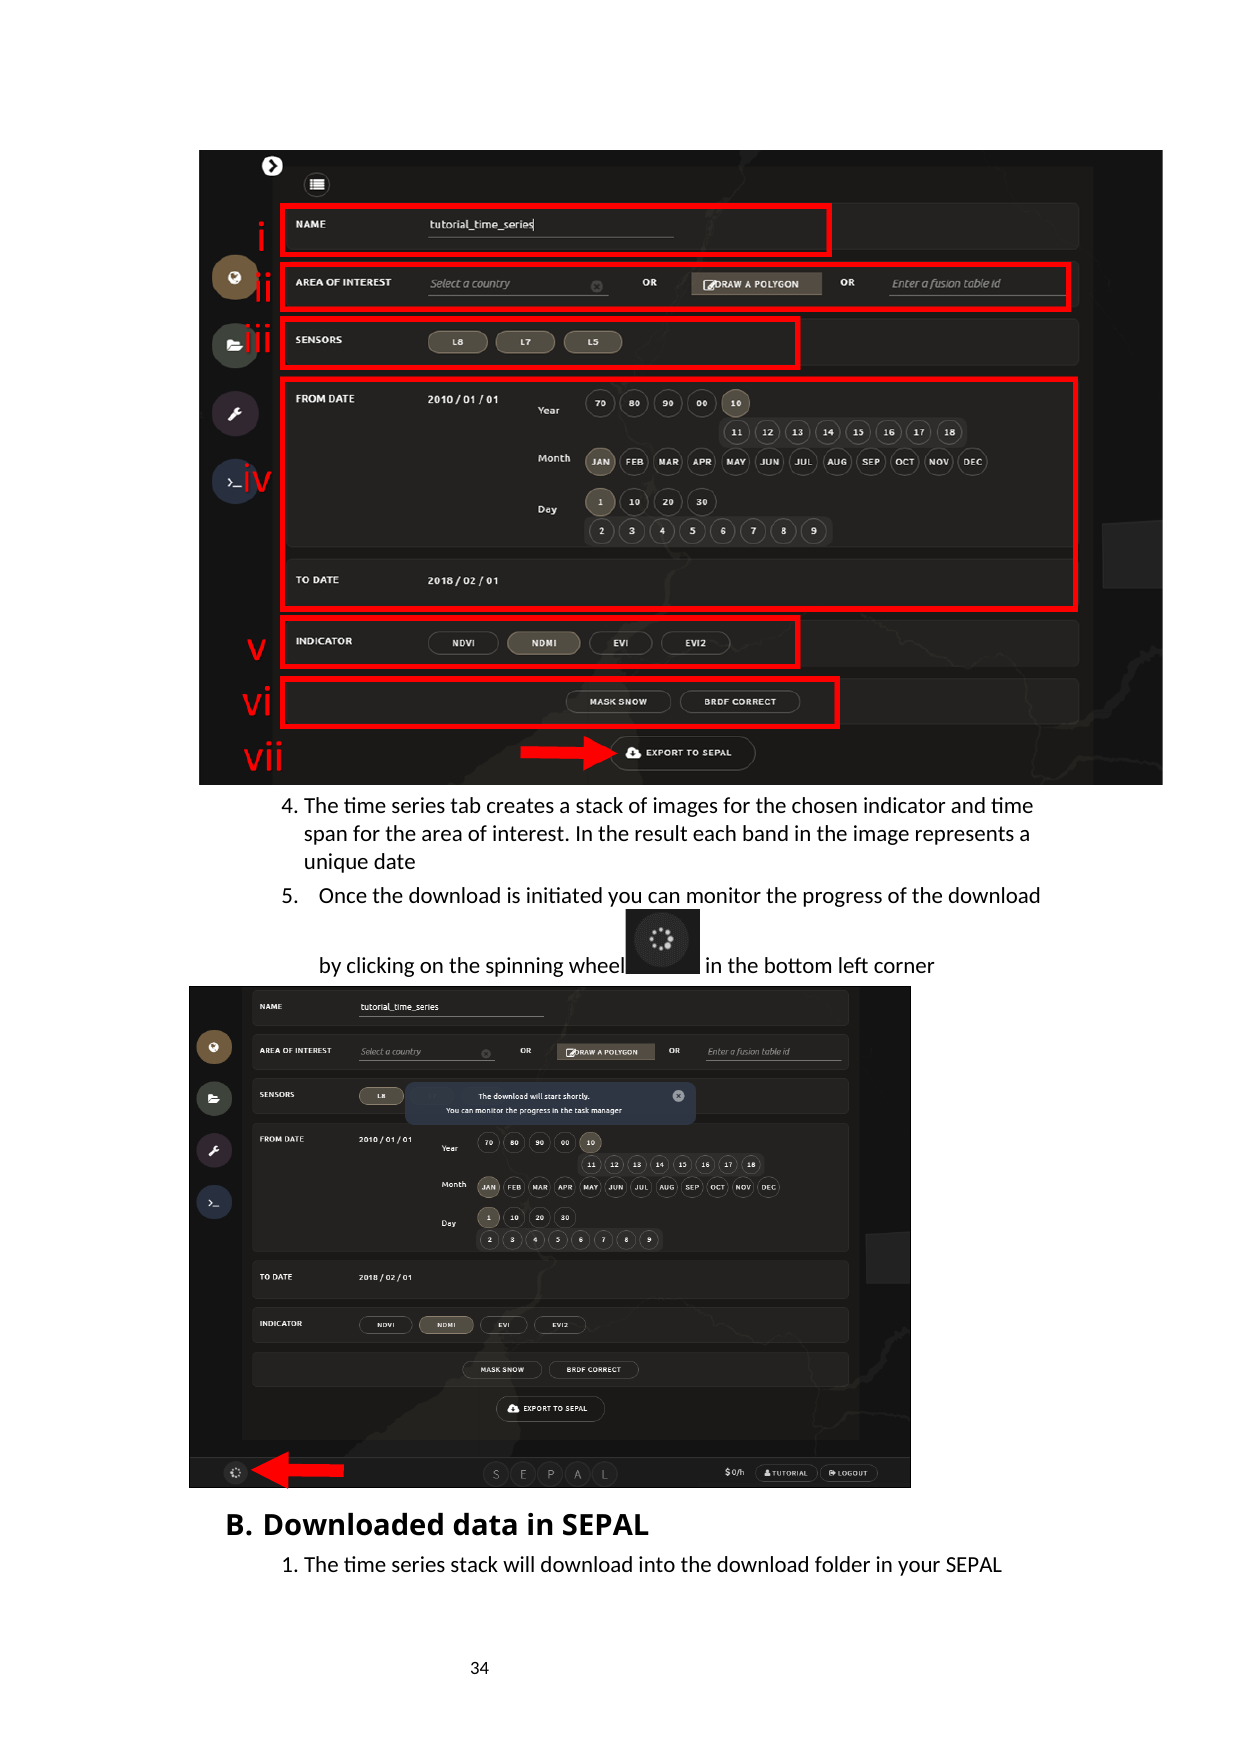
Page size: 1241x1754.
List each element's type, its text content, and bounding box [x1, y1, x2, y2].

list The time series tab creates a stack of images for the chosen indicator and time span for the area of interest. In the result each band in the image represents a unique date [281, 791, 1053, 875]
picture [187, 150, 1163, 785]
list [281, 1550, 1053, 1578]
picture [625, 909, 700, 974]
picture [190, 987, 910, 1487]
list Once the download is initiated you can monitor the progress of the download by clicking on the spinning wheel in the bottom left corner [281, 881, 1053, 979]
list Downloaded data in SEPAL [225, 1504, 1053, 1544]
